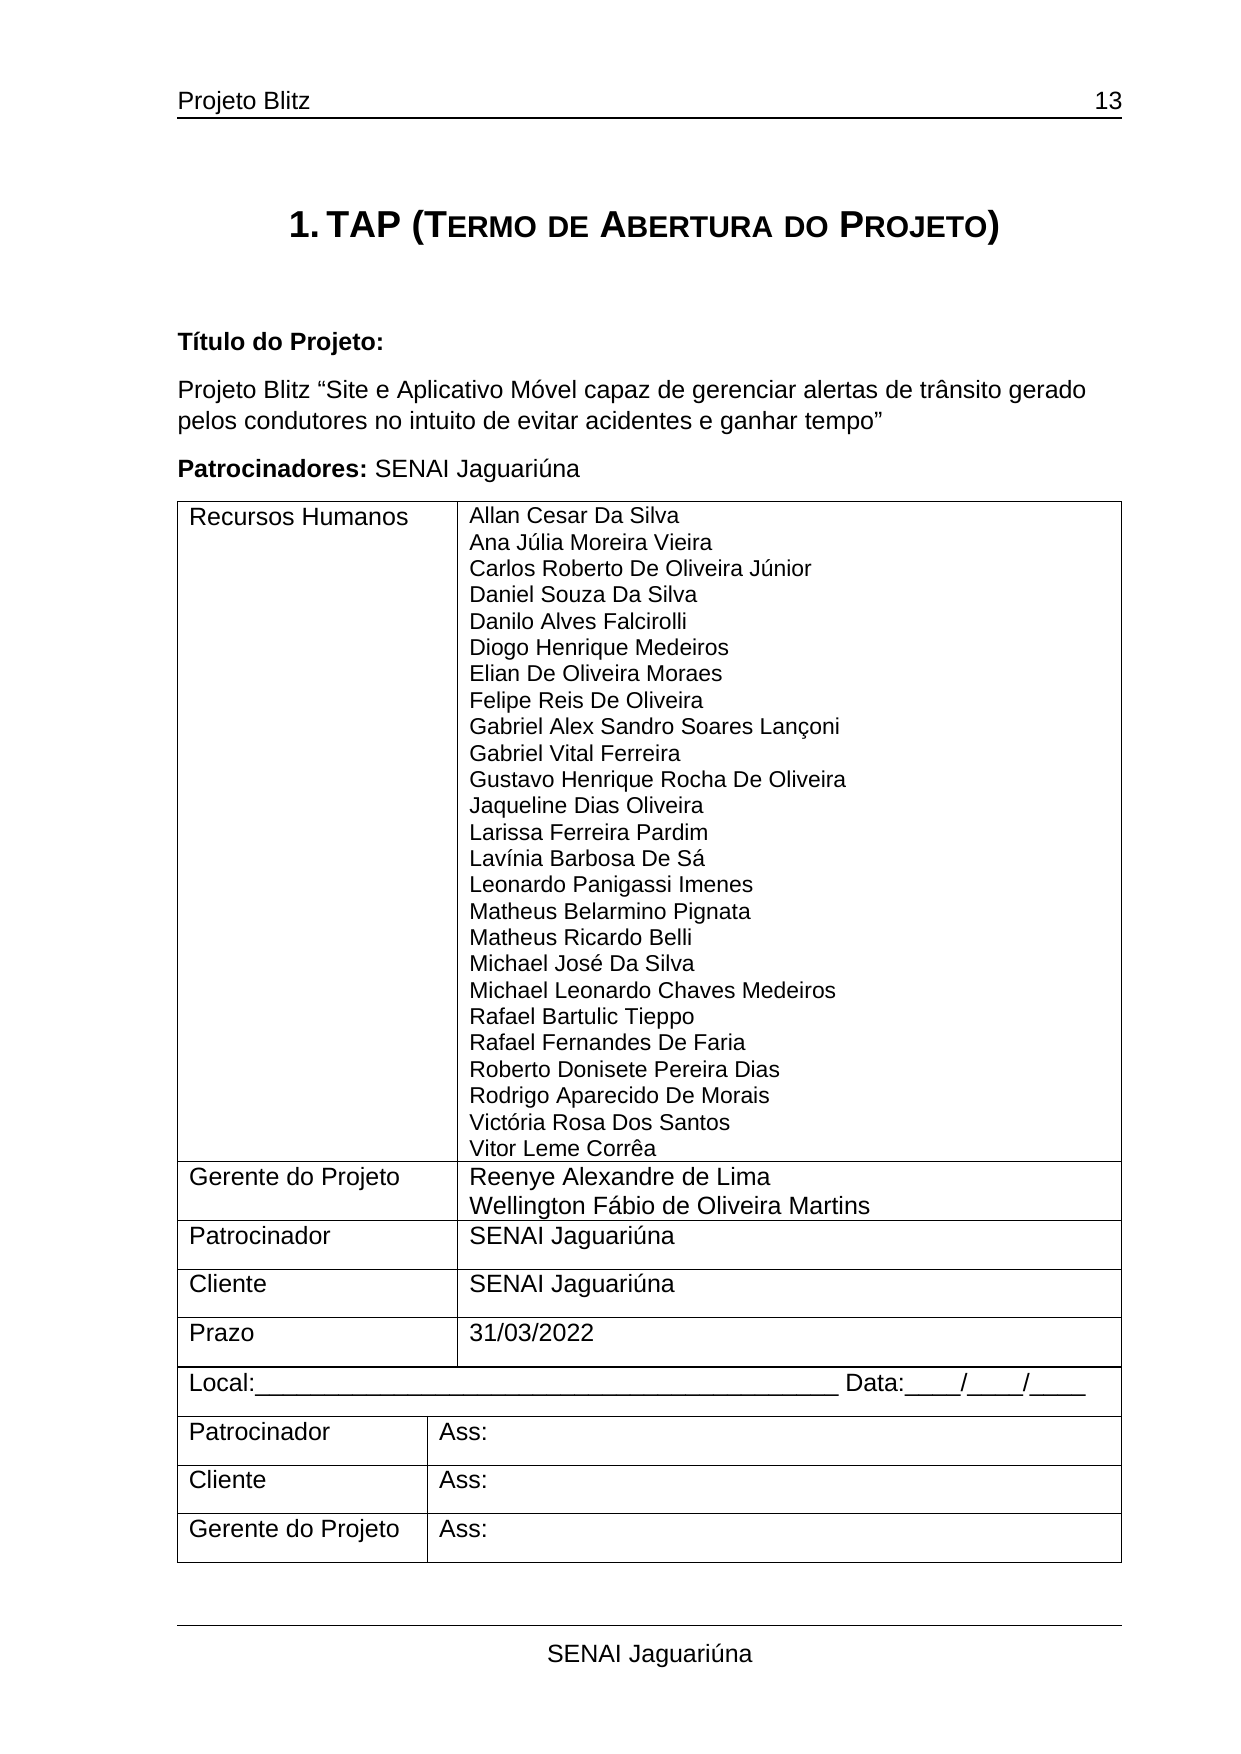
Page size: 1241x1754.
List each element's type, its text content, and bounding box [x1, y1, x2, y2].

table_cell Cliente [178, 1466, 427, 1513]
table_cell Cliente [178, 1270, 457, 1317]
text Título do Projeto: [177, 327, 1122, 356]
table_cell 31/03/2022 [458, 1318, 1121, 1366]
table_cell Reenye Alexandre de Lima Wellington Fábio de Oliveira Martins [458, 1162, 1121, 1220]
table_cell Patrocinador [178, 1417, 427, 1464]
table_cell SENAI Jaguariúna [458, 1270, 1121, 1317]
subtitle TAP (Termo de Abertura do Projeto) [288, 202, 1122, 245]
table_header Local:__________________________________________ Data:____/____/____ [178, 1368, 1121, 1416]
table_header Allan Cesar Da Silva Ana Júlia Moreira Vieira Carlos Roberto De Oliveira Júnior Daniel Souza Da Silva Danilo Alves Falcirolli Diogo Henrique Medeiros Elian De Oliveira Moraes Felipe Reis De Oliveira Gabriel Alex Sandro Soares Lançoni Gabriel Vital Ferreira Gustavo Henrique Rocha De Oliveira Jaqueline Dias Oliveira Larissa Ferreira Pardim Lavínia Barbosa De Sá Leonardo Panigassi Imenes Matheus Belarmino Pignata Matheus Ricardo Belli Michael José Da Silva Michael Leonardo Chaves Medeiros Rafael Bartulic Tieppo Rafael Fernandes De Faria Roberto Donisete Pereira Dias Rodrigo Aparecido De Morais Victória Rosa Dos Santos Vitor Leme Corrêa [458, 502, 1121, 1161]
table_cell SENAI Jaguariúna [458, 1221, 1121, 1268]
table_header Recursos Humanos [178, 502, 457, 1161]
table_cell Gerente do Projeto [178, 1162, 457, 1220]
text Patrocinadores: SENAI Jaguariúna [177, 453, 1122, 482]
table_cell Ass: [428, 1514, 1121, 1562]
table_cell Prazo [178, 1318, 457, 1366]
table_cell Patrocinador [178, 1221, 457, 1268]
table_cell Ass: [428, 1466, 1121, 1513]
table_cell Ass: [428, 1417, 1121, 1464]
text Projeto Blitz “Site e Aplicativo Móvel capaz de gerenciar alertas de trânsito gerado pelos condutores no intuito de evitar acidentes e ganhar tempo” [177, 375, 1122, 434]
table_cell Gerente do Projeto [178, 1514, 427, 1562]
